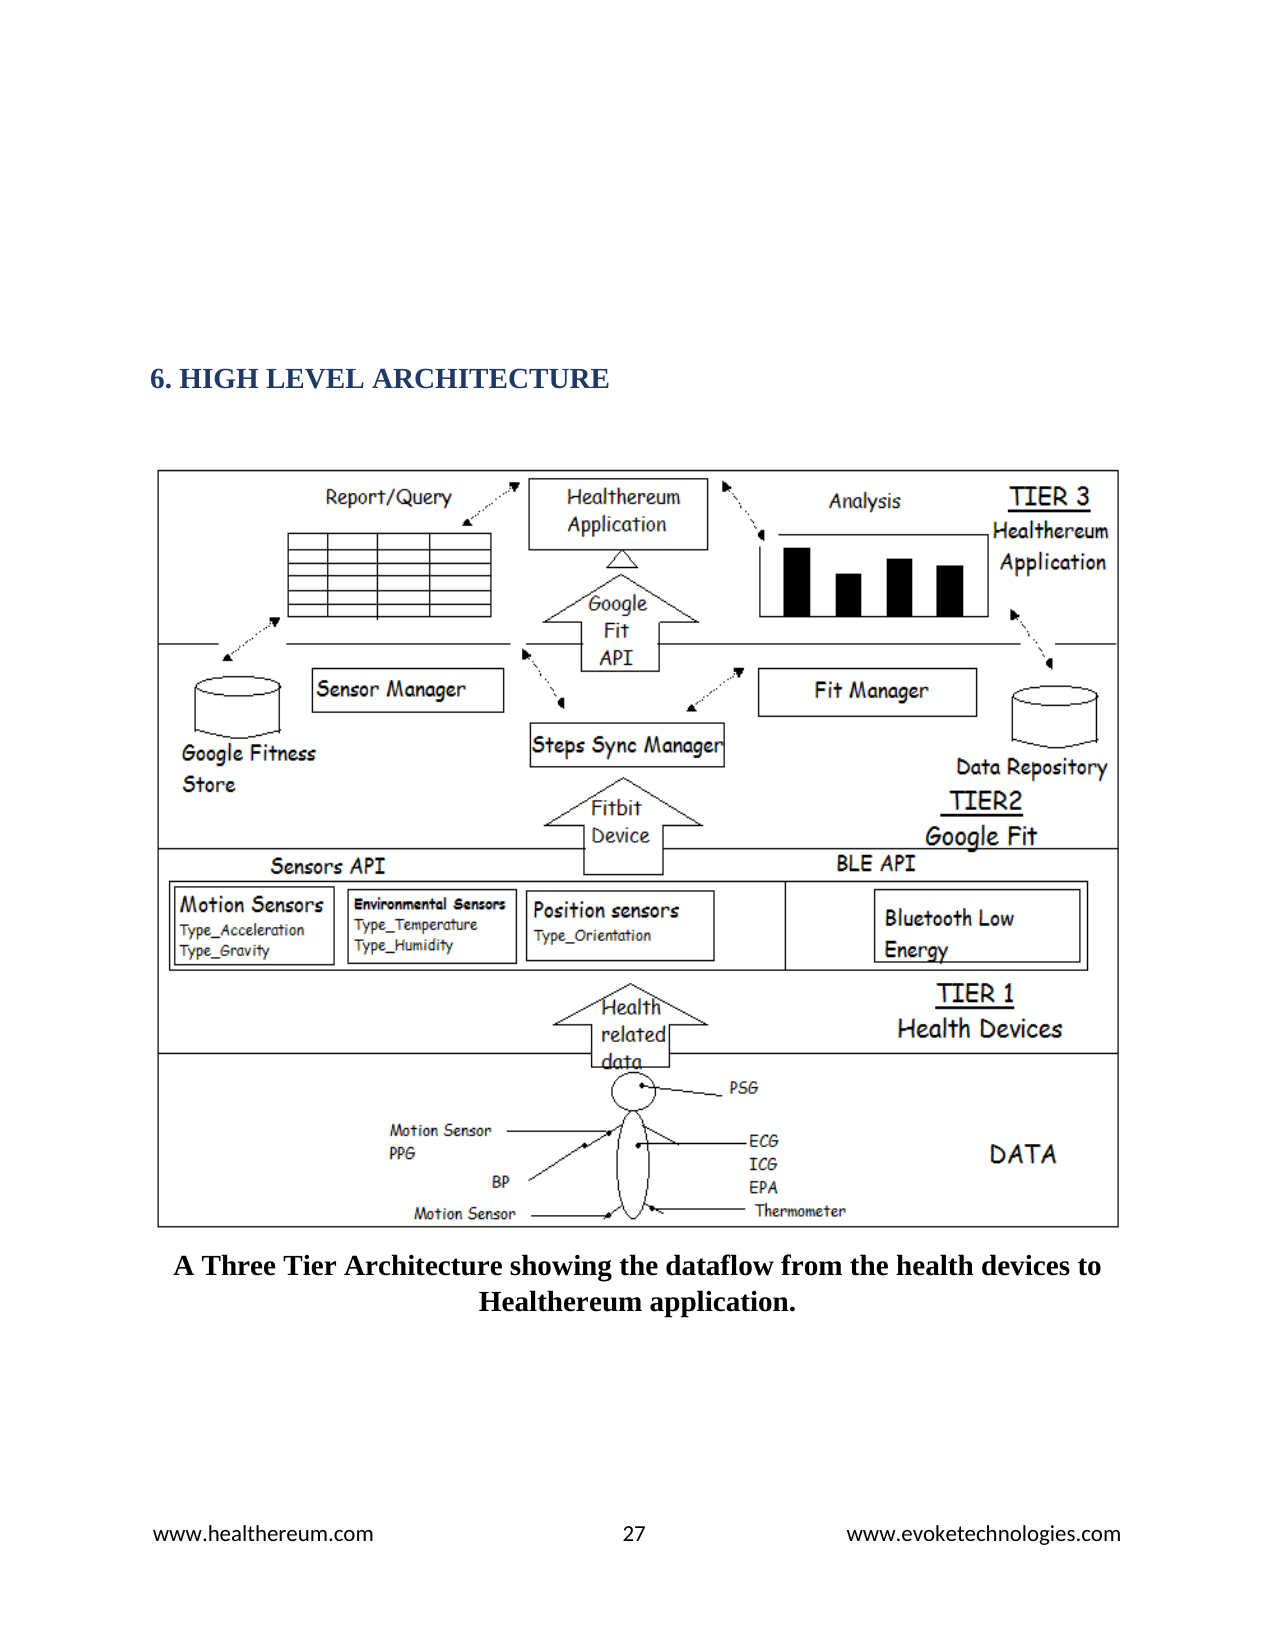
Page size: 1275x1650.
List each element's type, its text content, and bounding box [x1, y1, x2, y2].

text A Three Tier Architecture showing the dataflow from the health devices to Healthereum application. [150, 1248, 1125, 1318]
picture [150, 466, 1124, 1229]
text 6. HIGH LEVEL ARCHITECTURE [150, 361, 1125, 395]
